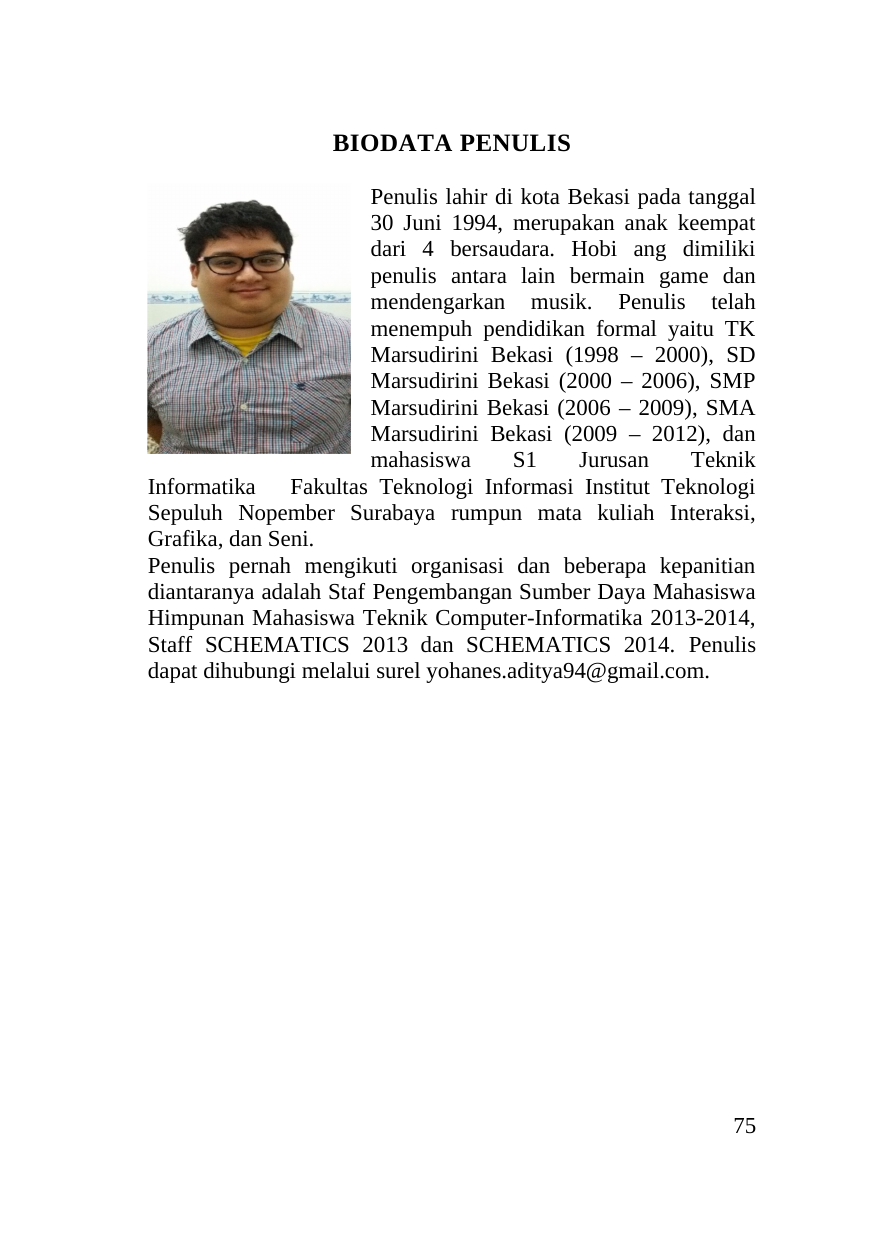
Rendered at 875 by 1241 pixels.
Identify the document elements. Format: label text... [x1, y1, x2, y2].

text Penulis pernah mengikuti organisasi dan beberapa kepanitian diantaranya adalah Staf Pengembangan Sumber Daya Mahasiswa Himpunan Mahasiswa Teknik Computer-Informatika 2013-2014, Staff SCHEMATICS 2013 dan SCHEMATICS 2014. Penulis dapat dihubungi melalui surel yohanes.aditya94@gmail.com. [148, 552, 756, 683]
picture [148, 184, 350, 453]
text Penulis lahir di kota Bekasi pada tanggal 30 Juni 1994, merupakan anak keempat dari 4 bersaudara. Hobi ang dimiliki penulis antara lain bermain game dan mendengarkan musik. Penulis telah menempuh pendidikan formal yaitu TK Marsudirini Bekasi (1998 – 2000), SD Marsudirini Bekasi (2000 – 2006), SMP Marsudirini Bekasi (2006 – 2009), SMA Marsudirini Bekasi (2009 – 2012), dan mahasiswa S1 Jurusan Teknik Informatika Fakultas Teknologi Informasi Institut Teknologi Sepuluh Nopember Surabaya rumpun mata kuliah Interaksi, Grafika, dan Seni. [148, 183, 756, 552]
subtitle BIODATA PENULIS [148, 128, 756, 156]
